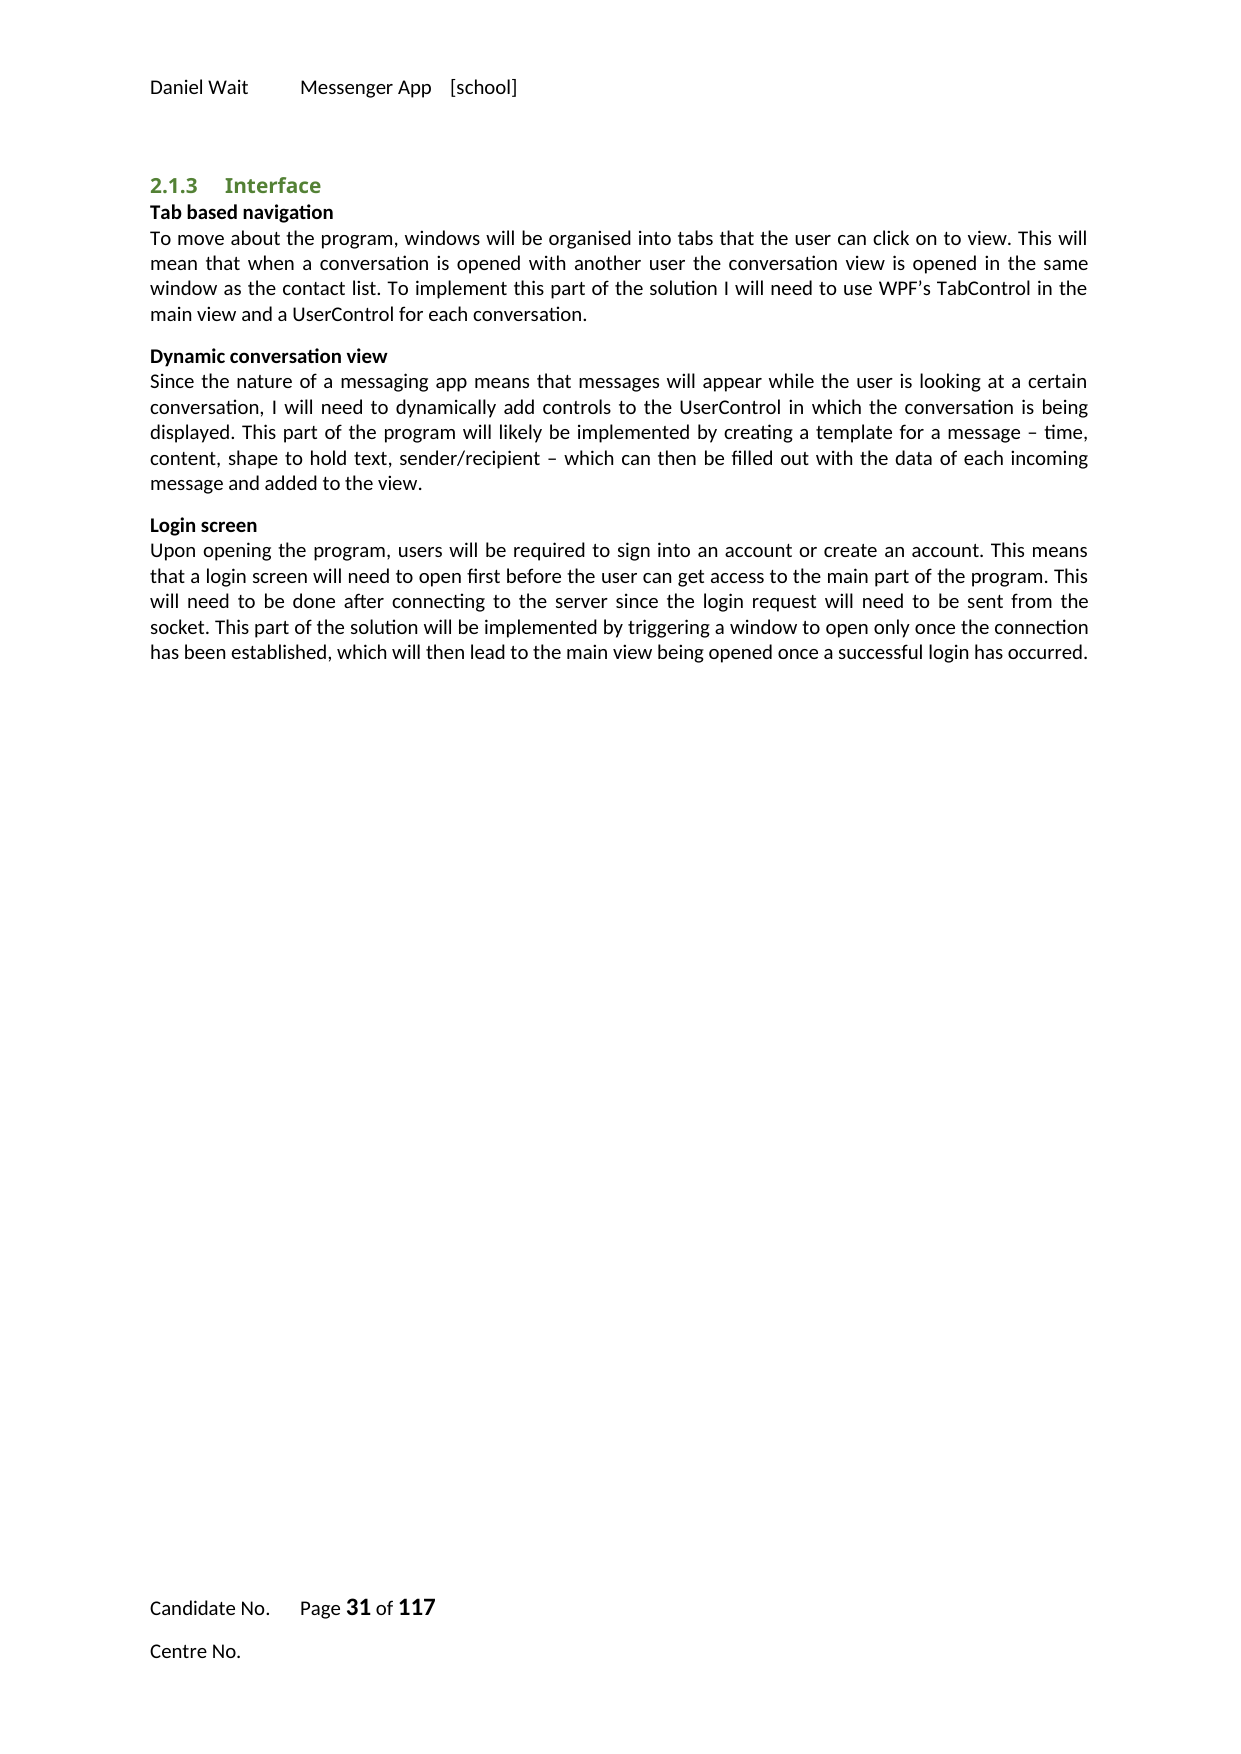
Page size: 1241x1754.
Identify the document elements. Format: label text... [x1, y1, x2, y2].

subtitle Interface [150, 171, 1090, 199]
subtitle Tab based navigation [150, 199, 1090, 225]
text Since the nature of a messaging app means that messages will appear while the user is looking at a certain conversation, I will need to dynamically add controls to the UserControl in which the conversation is being displayed. This part of the program will likely be implemented by creating a template for a message – time, content, shape to hold text, sender/recipient – which can then be filled out with the data of each incoming message and added to the view. [150, 368, 1090, 496]
subtitle Dynamic conversation view [150, 343, 1090, 368]
subtitle Login screen [150, 512, 1090, 538]
text Upon opening the program, users will be required to sign into an account or create an account. This means that a login screen will need to open first before the user can get access to the main part of the program. This will need to be done after connecting to the server since the login request will need to be sent from the socket. This part of the solution will be implemented by triggering a window to open only once the connection has been established, which will then lead to the main view being opened once a successful login has occurred. [150, 538, 1090, 665]
text To move about the program, windows will be organised into tabs that the user can click on to view. This will mean that when a conversation is opened with another user the conversation view is opened in the same window as the contact list. To implement this part of the solution I will need to use WPF’s TabControl in the main view and a UserControl for each conversation. [150, 225, 1090, 326]
